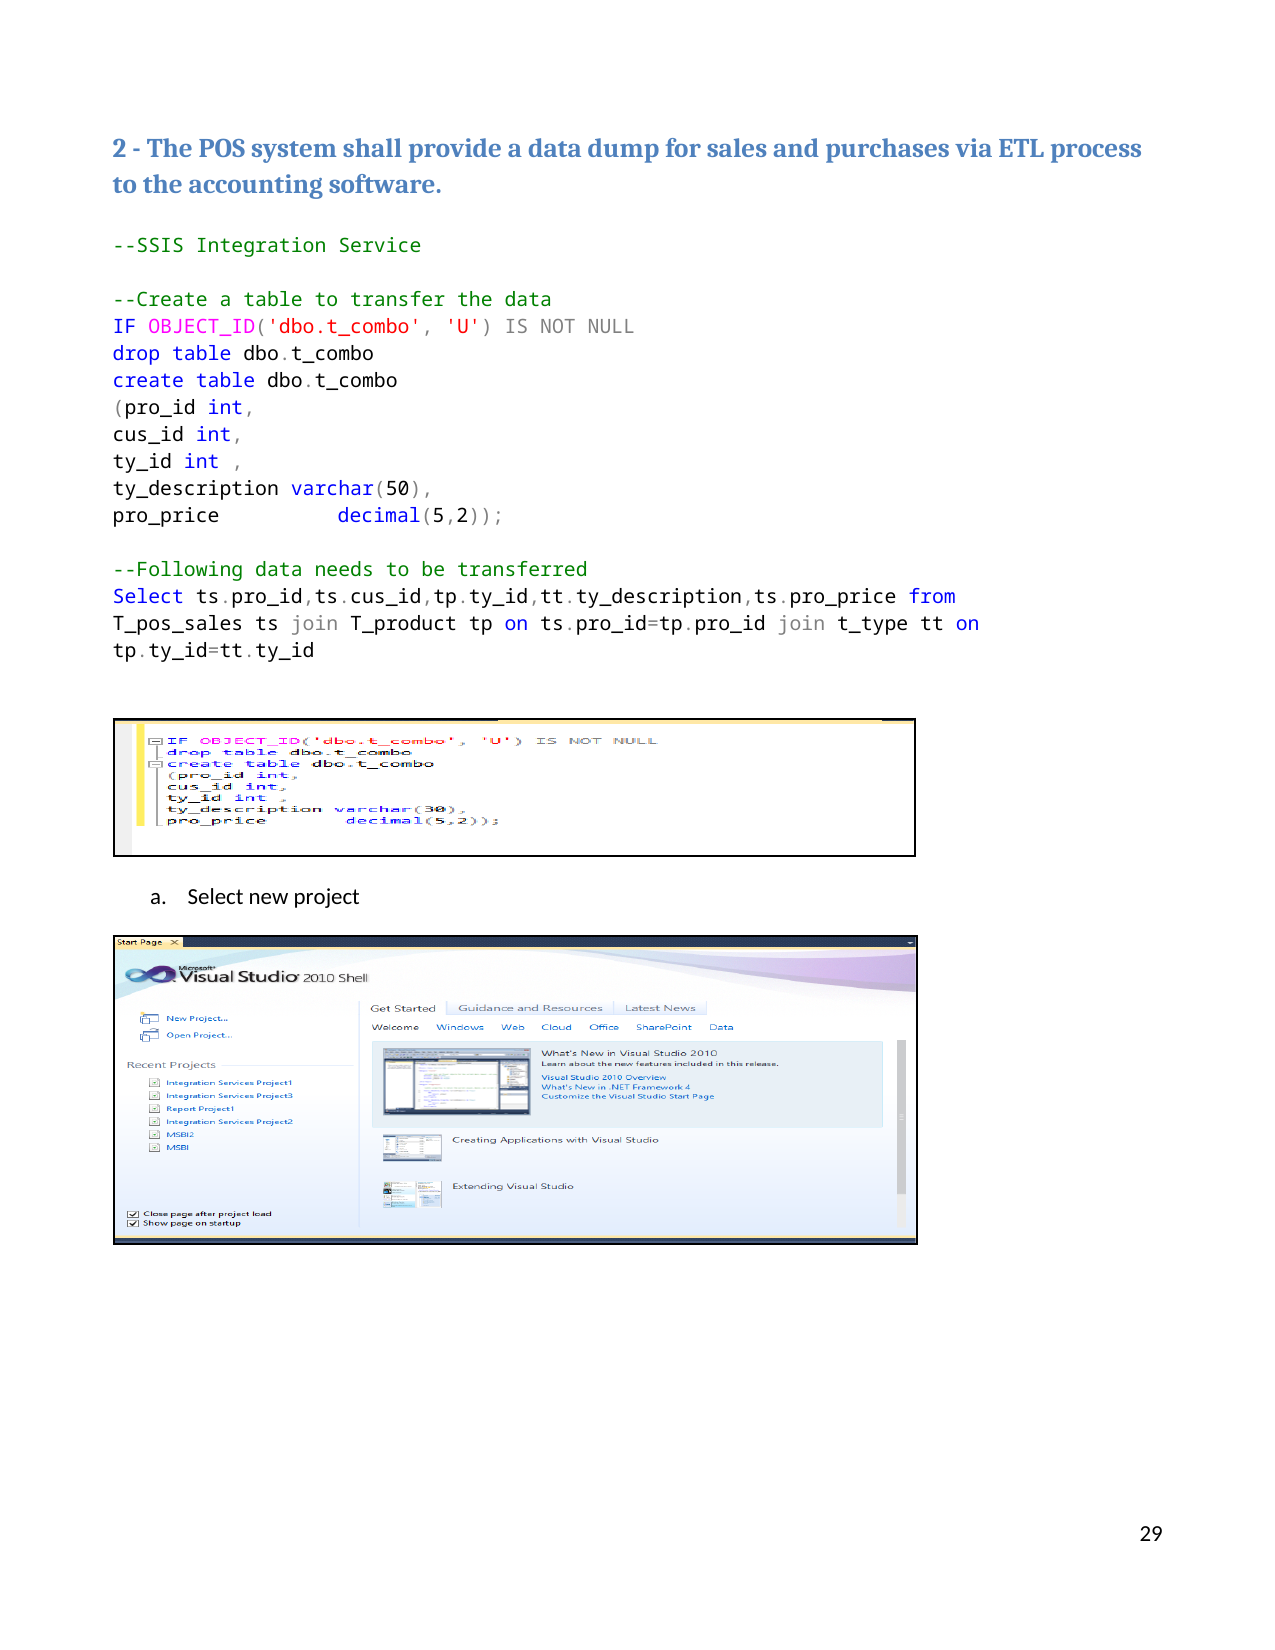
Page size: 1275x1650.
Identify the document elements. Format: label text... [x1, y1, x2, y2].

text drop table dbo.t_combo [112, 340, 1162, 367]
text pro_price decimal(5,2)); [112, 502, 1162, 528]
text ty_description varchar(50), [112, 474, 1162, 502]
text --Create a table to transfer the data [112, 286, 1162, 313]
text Select ts.pro_id,ts.cus_id,tp.ty_id,tt.ty_description,ts.pro_price from [112, 582, 1162, 609]
picture [115, 937, 916, 1243]
picture [115, 720, 914, 855]
text --SSIS Integration Service [112, 232, 1162, 259]
text cus_id int, [112, 421, 1162, 448]
text T_pos_sales ts join T_product tp on ts.pro_id=tp.pro_id join t_type tt on tp.ty_id=tt.ty_id [112, 609, 1162, 663]
text create table dbo.t_combo [112, 367, 1162, 394]
text IF OBJECT_ID('dbo.t_combo', 'U') IS NOT NULL [112, 313, 1162, 340]
text --Following data needs to be transferred [112, 556, 1162, 582]
list Select new project [150, 882, 1162, 910]
subtitle 2 - The POS system shall provide a data dump for sales and purchases via ETL process to the accounting software. [112, 133, 1162, 200]
text ty_id int , [112, 448, 1162, 474]
text (pro_id int, [112, 394, 1162, 421]
